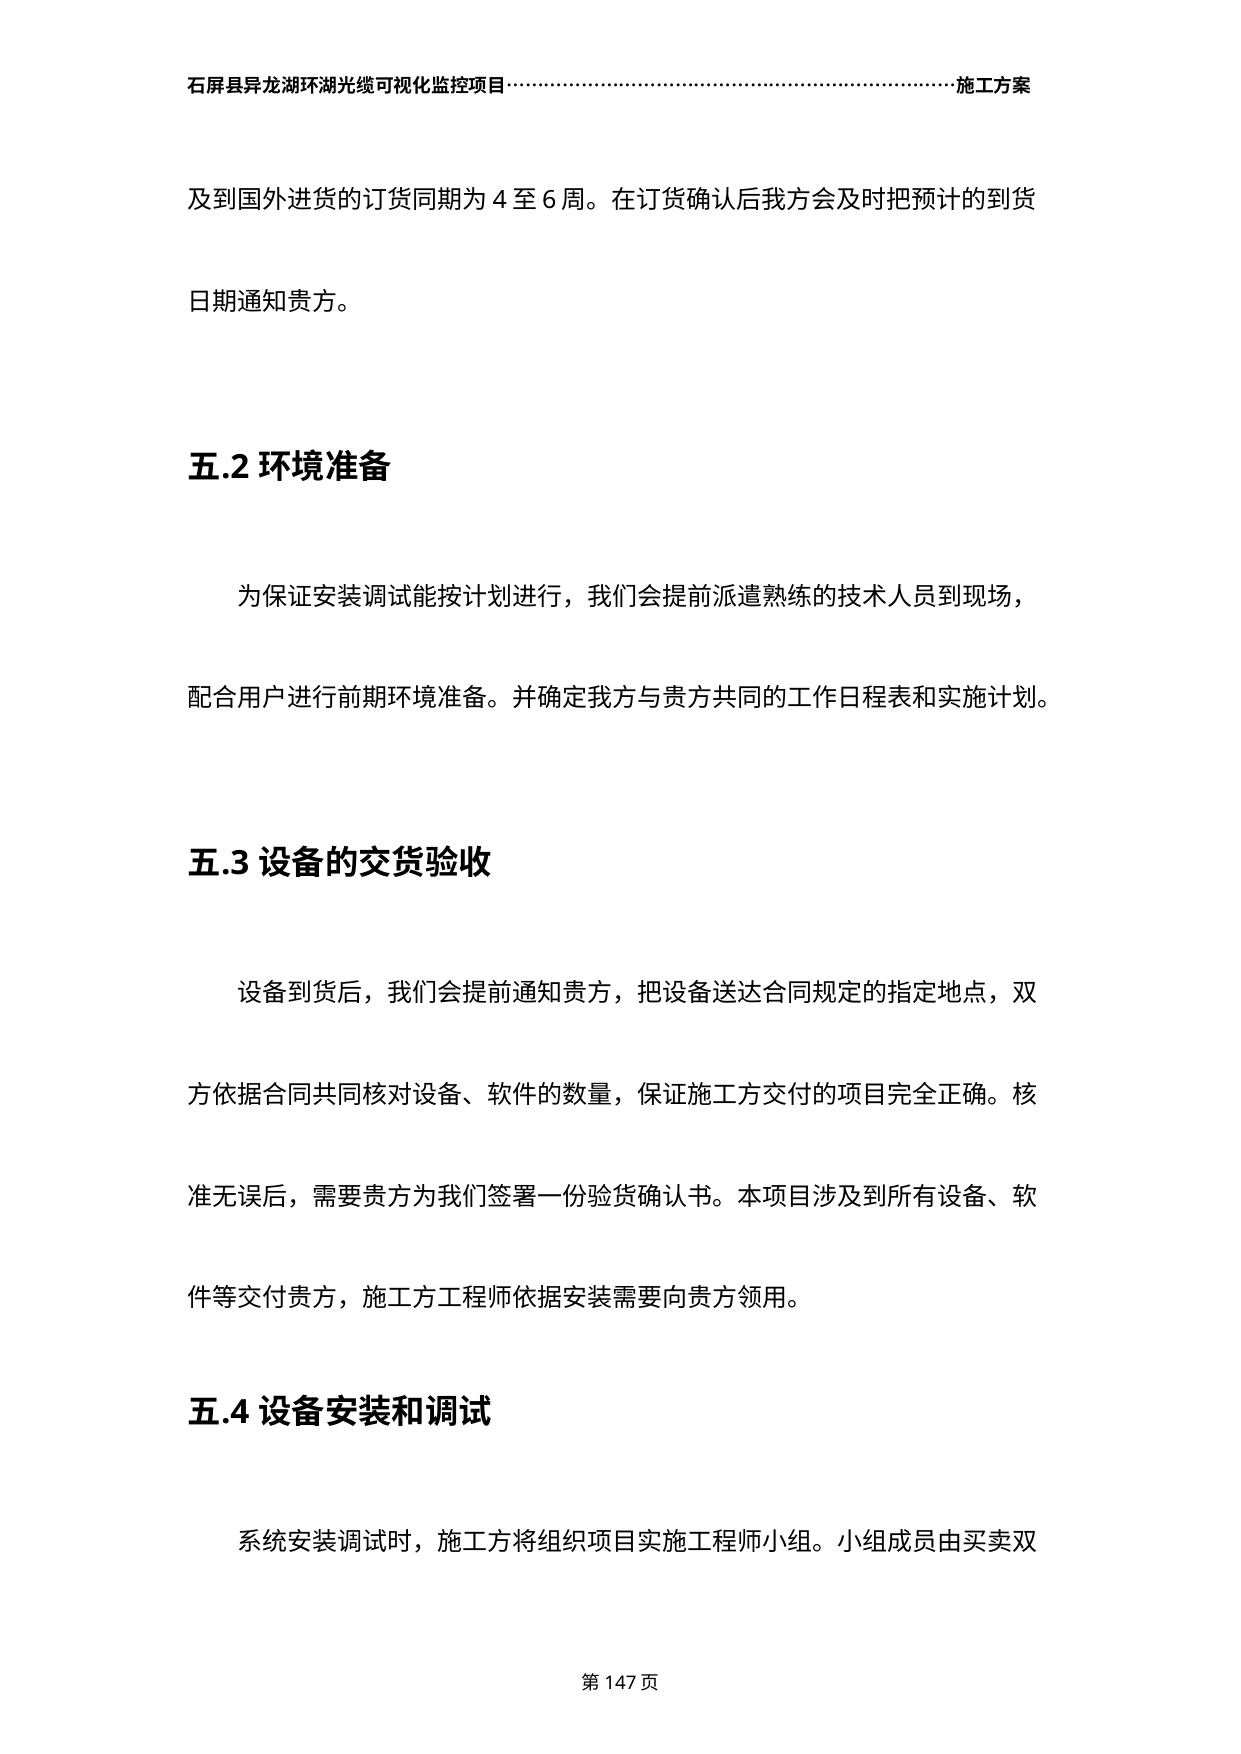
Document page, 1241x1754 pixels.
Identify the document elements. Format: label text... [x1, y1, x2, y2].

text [187, 1505, 1053, 1573]
subtitle 环境准备 [187, 430, 1053, 498]
subtitle 设备的交货验收 [187, 826, 1053, 894]
text 为保证安装调试能按计划进行，我们会提前派遣熟练的技术人员到现场，配合用户进行前期环境准备。并确定我方与贵方共同的工作日程表和实施计划。 [187, 560, 1053, 730]
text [187, 164, 1053, 334]
text 设备到货后，我们会提前通知贵方，把设备送达合同规定的指定地点，双方依据合同共同核对设备、软件的数量，保证施工方交付的项目完全正确。核准无误后，需要贵方为我们签署一份验货确认书。本项目涉及到所有设备、软件等交付贵方，施工方工程师依据安装需要向贵方领用。 [187, 956, 1053, 1330]
subtitle 设备安装和调试 [187, 1375, 1053, 1443]
